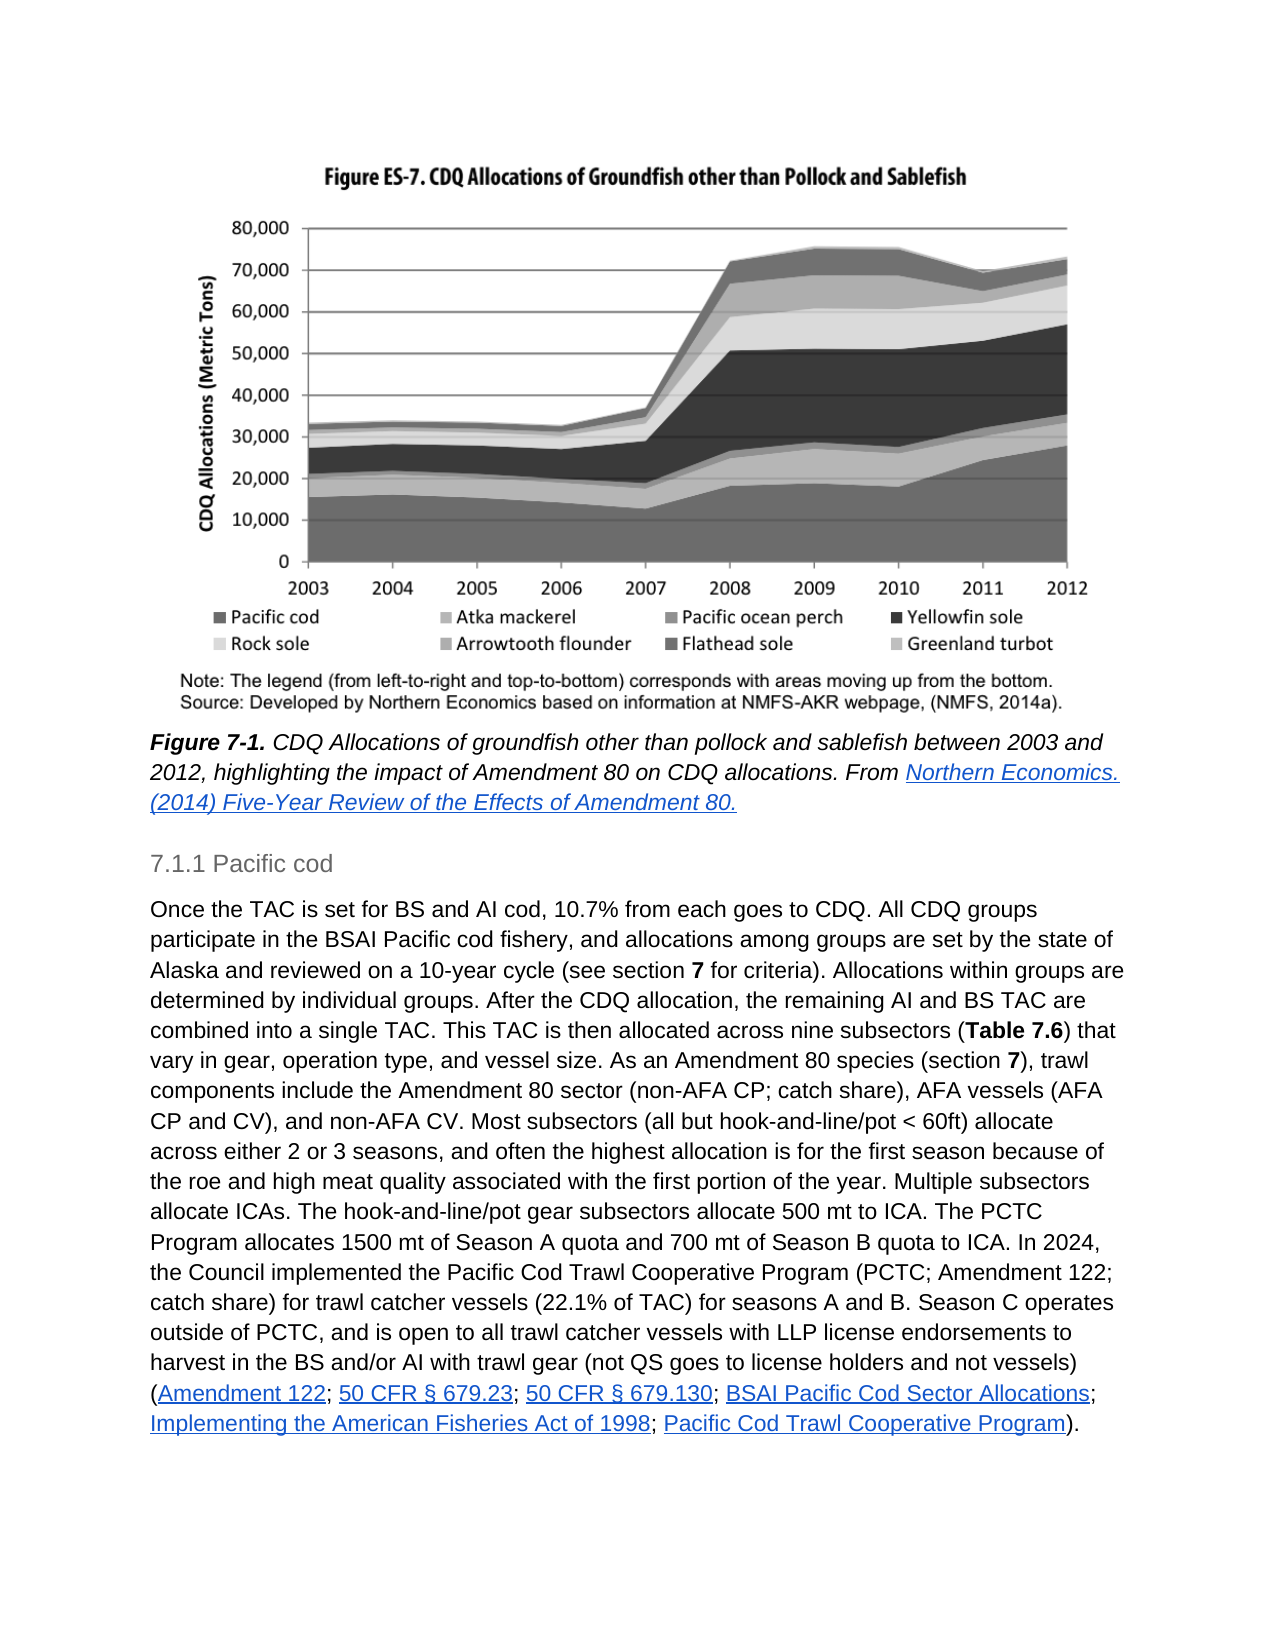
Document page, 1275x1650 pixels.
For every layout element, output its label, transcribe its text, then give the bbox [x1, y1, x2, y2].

subtitle 7.1.1 Pacific cod [150, 847, 1125, 879]
text Figure 7-1. CDQ Allocations of groundfish other than pollock and sablefish between 2003 and 2012, highlighting the impact of Amendment 80 on CDQ allocations. From Northern Economics. (2014) Five-Year Review of the Effects of Amendment 80. [150, 729, 1125, 816]
picture [150, 150, 1125, 725]
text Once the TAC is set for BS and AI cod, 10.7% from each goes to CDQ. All CDQ groups participate in the BSAI Pacific cod fishery, and allocations among groups are set by the state of Alaska and reviewed on a 10-year cycle (see section 7 for criteria). Allocations within groups are determined by individual groups. After the CDQ allocation, the remaining AI and BS TAC are combined into a single TAC. This TAC is then allocated across nine subsectors (Table 7.6) that vary in gear, operation type, and vessel size. As an Amendment 80 species (section 7), trawl components include the Amendment 80 sector (non-AFA CP; catch share), AFA vessels (AFA CP and CV), and non-AFA CV. Most subsectors (all but hook-and-line/pot < 60ft) allocate across either 2 or 3 seasons, and often the highest allocation is for the first season because of the roe and high meat quality associated with the first portion of the year. Multiple subsectors allocate ICAs. The hook-and-line/pot gear subsectors allocate 500 mt to ICA. The PCTC Program allocates 1500 mt of Season A quota and 700 mt of Season B quota to ICA. In 2024, the Council implemented the Pacific Cod Trawl Cooperative Program (PCTC; Amendment 122; catch share) for trawl catcher vessels (22.1% of TAC) for seasons A and B. Season C operates outside of PCTC, and is open to all trawl catcher vessels with LLP license endorsements to harvest in the BS and/or AI with trawl gear (not QS goes to license holders and not vessels) (Amendment 122; 50 CFR § 679.23; 50 CFR § 679.130; BSAI Pacific Cod Sector Allocations; Implementing the American Fisheries Act of 1998; Pacific Cod Trawl Cooperative Program). [150, 896, 1125, 1436]
